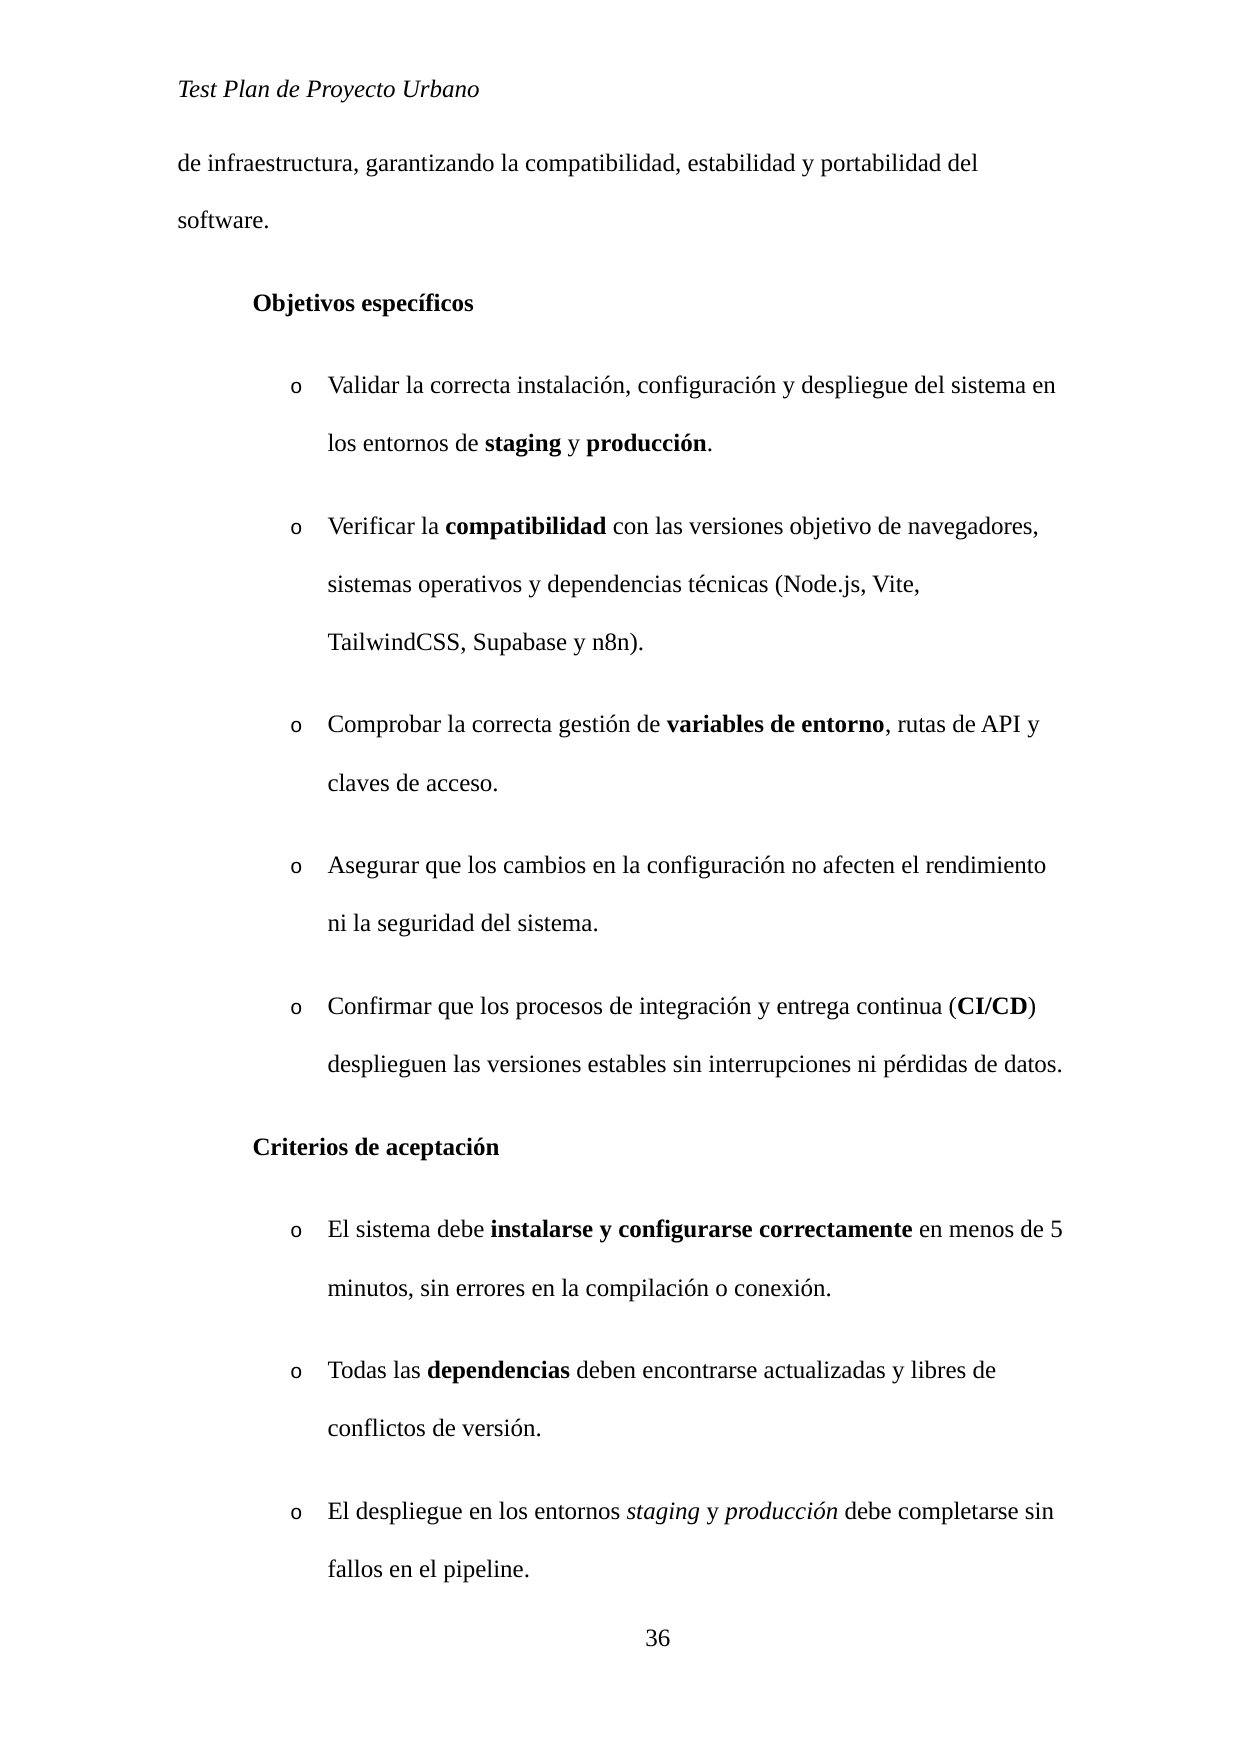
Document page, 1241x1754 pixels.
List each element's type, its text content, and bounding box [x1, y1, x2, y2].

list Confirmar que los procesos de integración y entrega continua (CI/CD) desplieguen las versiones estables sin interrupciones ni pérdidas de datos. [290, 991, 1063, 1078]
list El despliegue en los entornos staging y producción debe completarse sin fallos en el pipeline. [290, 1496, 1063, 1583]
text Criterios de aceptación [252, 1132, 1063, 1161]
list Validar la correcta instalación, configuración y despliegue del sistema en los entornos de staging y producción. [290, 370, 1063, 457]
list El sistema debe instalarse y configurarse correctamente en menos de 5 minutos, sin errores en la compilación o conexión. [290, 1214, 1063, 1301]
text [177, 148, 1063, 234]
list Verificar la compatibilidad con las versiones objetivo de navegadores, sistemas operativos y dependencias técnicas (Node.js, Vite, TailwindCSS, Supabase y n8n). [290, 511, 1063, 656]
text Objetivos específicos [252, 288, 1063, 316]
list Asegurar que los cambios en la configuración no afecten el rendimiento ni la seguridad del sistema. [290, 850, 1063, 937]
list Comprobar la correcta gestión de variables de entorno, rutas de API y claves de acceso. [290, 709, 1063, 796]
list Todas las dependencias deben encontrarse actualizadas y libres de conflictos de versión. [290, 1355, 1063, 1442]
